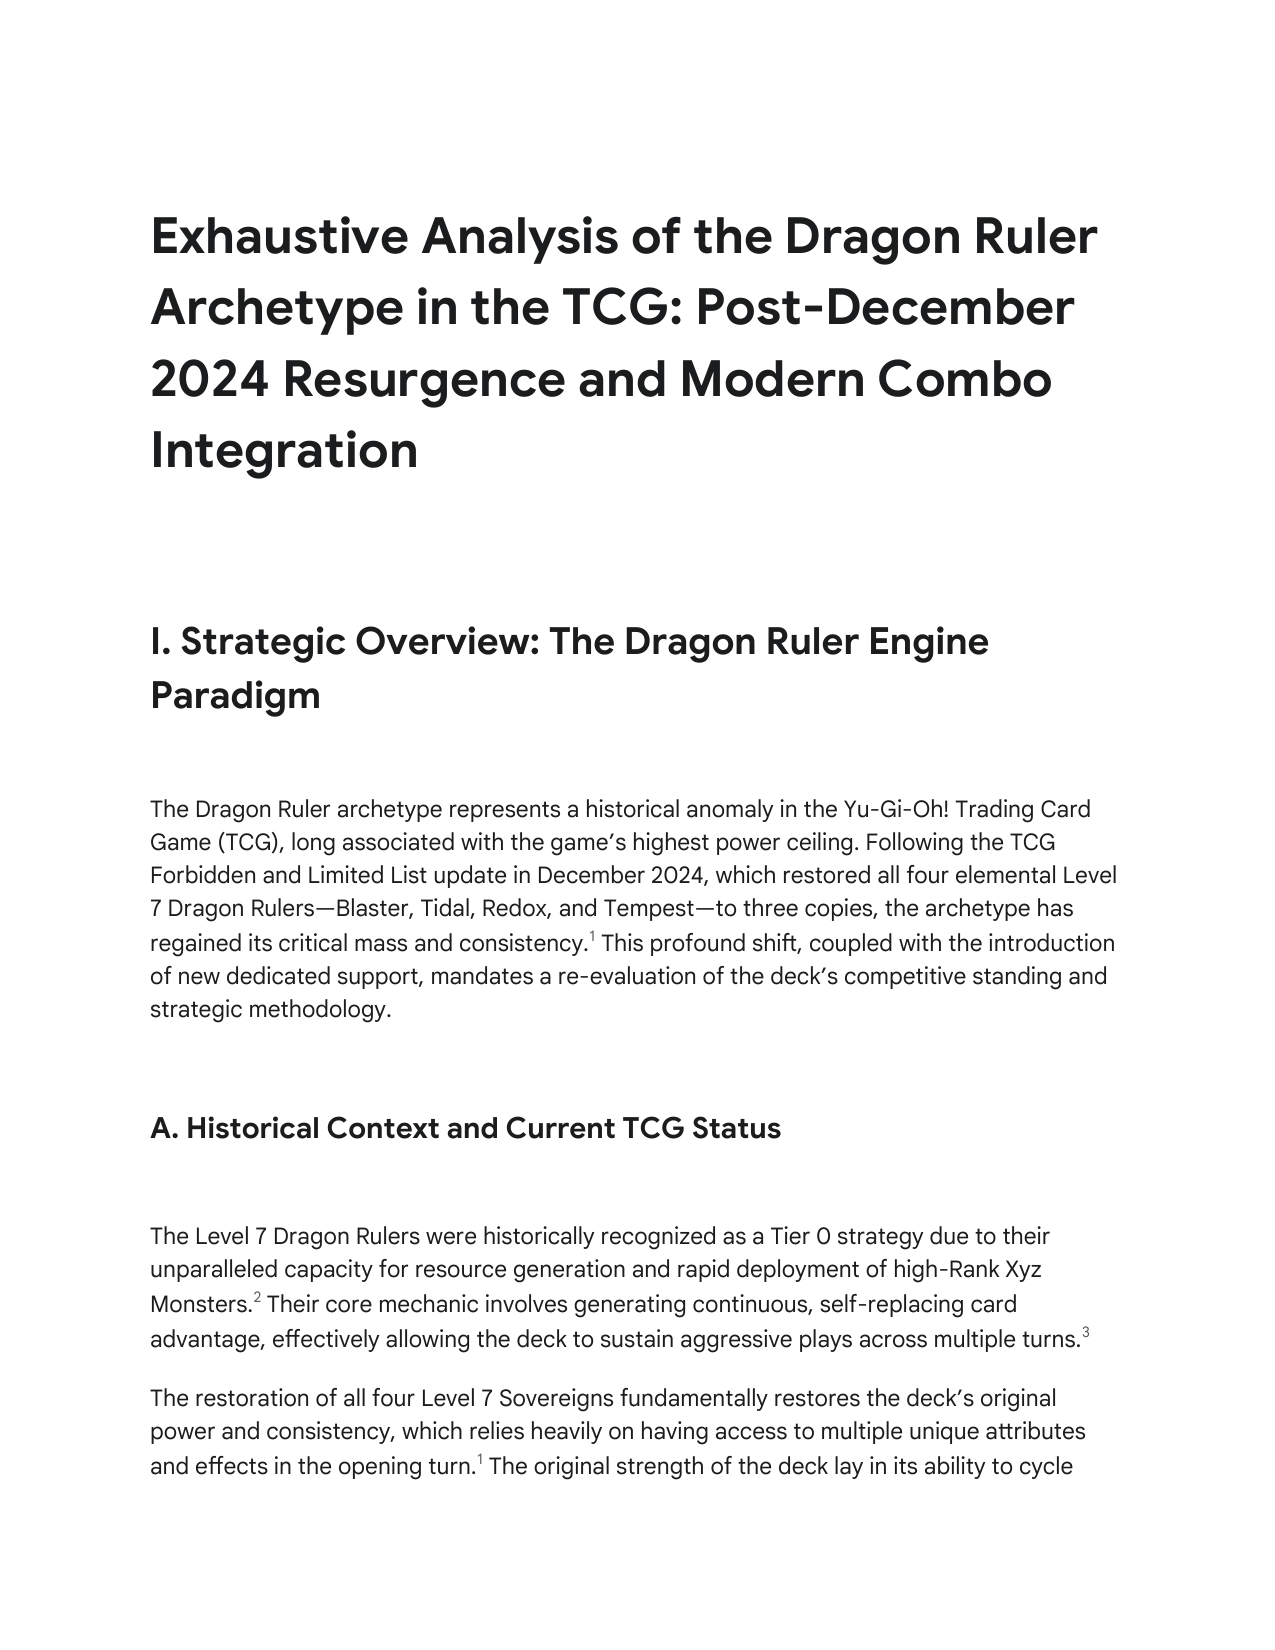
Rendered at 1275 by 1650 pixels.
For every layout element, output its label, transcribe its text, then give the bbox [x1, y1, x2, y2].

text The Level 7 Dragon Rulers were historically recognized as a Tier 0 strategy due to their unparalleled capacity for resource generation and rapid deployment of high-Rank Xyz Monsters.2 Their core mechanic involves generating continuous, self-replacing card advantage, effectively allowing the deck to sustain aggressive plays across multiple turns.3 [150, 1222, 1125, 1355]
subtitle A. Historical Context and Current TCG Status [150, 1110, 1125, 1147]
subtitle Exhaustive Analysis of the Dragon Ruler Archetype in the TCG: Post-December 2024 Resurgence and Modern Combo Integration [150, 205, 1125, 482]
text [150, 1384, 1125, 1482]
text The Dragon Ruler archetype represents a historical anomaly in the Yu-Gi-Oh! Trading Card Game (TCG), long associated with the game’s highest power ceiling. Following the TCG Forbidden and Limited List update in December 2024, which restored all four elemental Level 7 Dragon Rulers—Blaster, Tidal, Redox, and Tempest—to three copies, the archetype has regained its critical mass and consistency.1 This profound shift, coupled with the introduction of new dedicated support, mandates a re-evaluation of the deck’s competitive standing and strategic methodology. [150, 796, 1125, 1024]
subtitle I. Strategic Overview: The Dragon Ruler Engine Paradigm [150, 618, 1125, 719]
